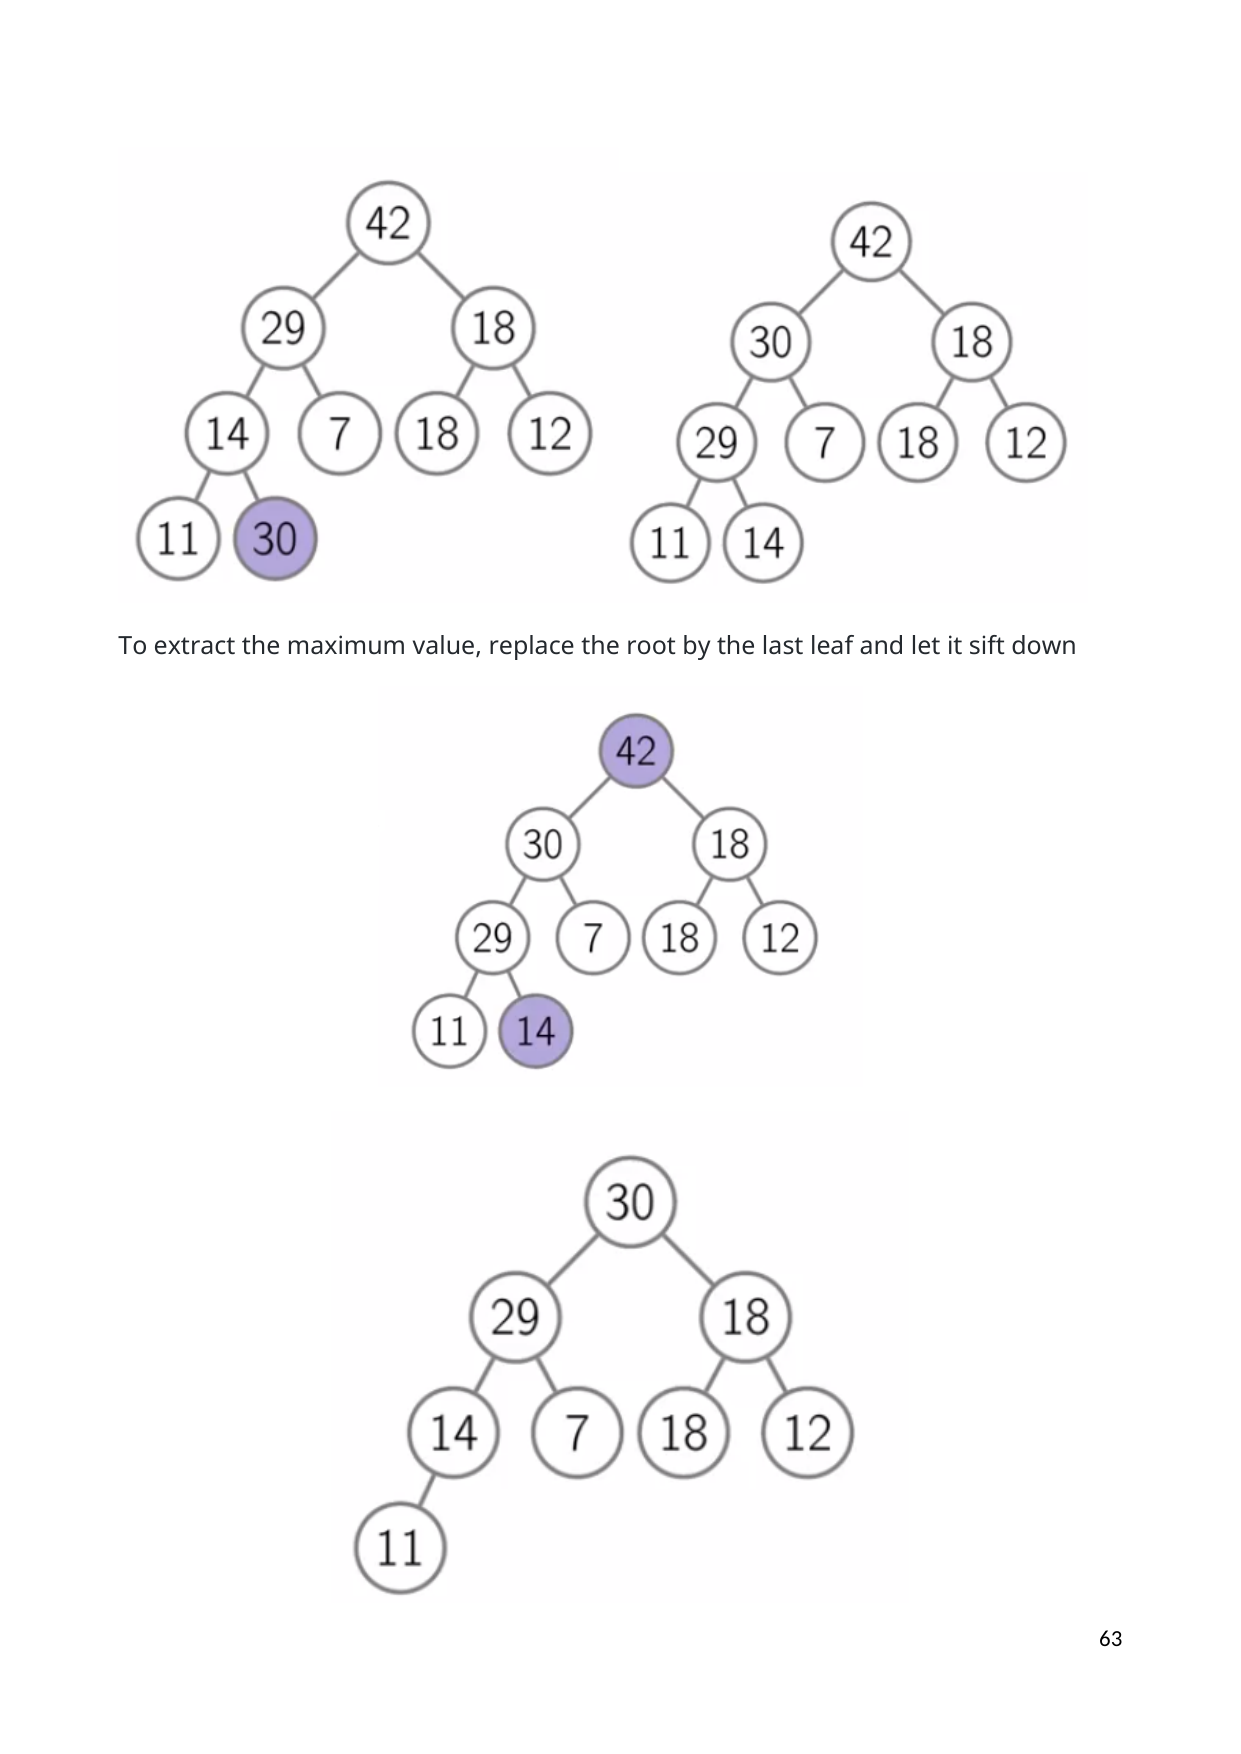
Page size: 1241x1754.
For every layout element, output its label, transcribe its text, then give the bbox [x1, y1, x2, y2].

text To extract the maximum value, replace the root by the last leaf and let it sift down [118, 628, 1122, 662]
picture [331, 1111, 909, 1603]
picture [118, 147, 1088, 603]
picture [378, 686, 863, 1087]
